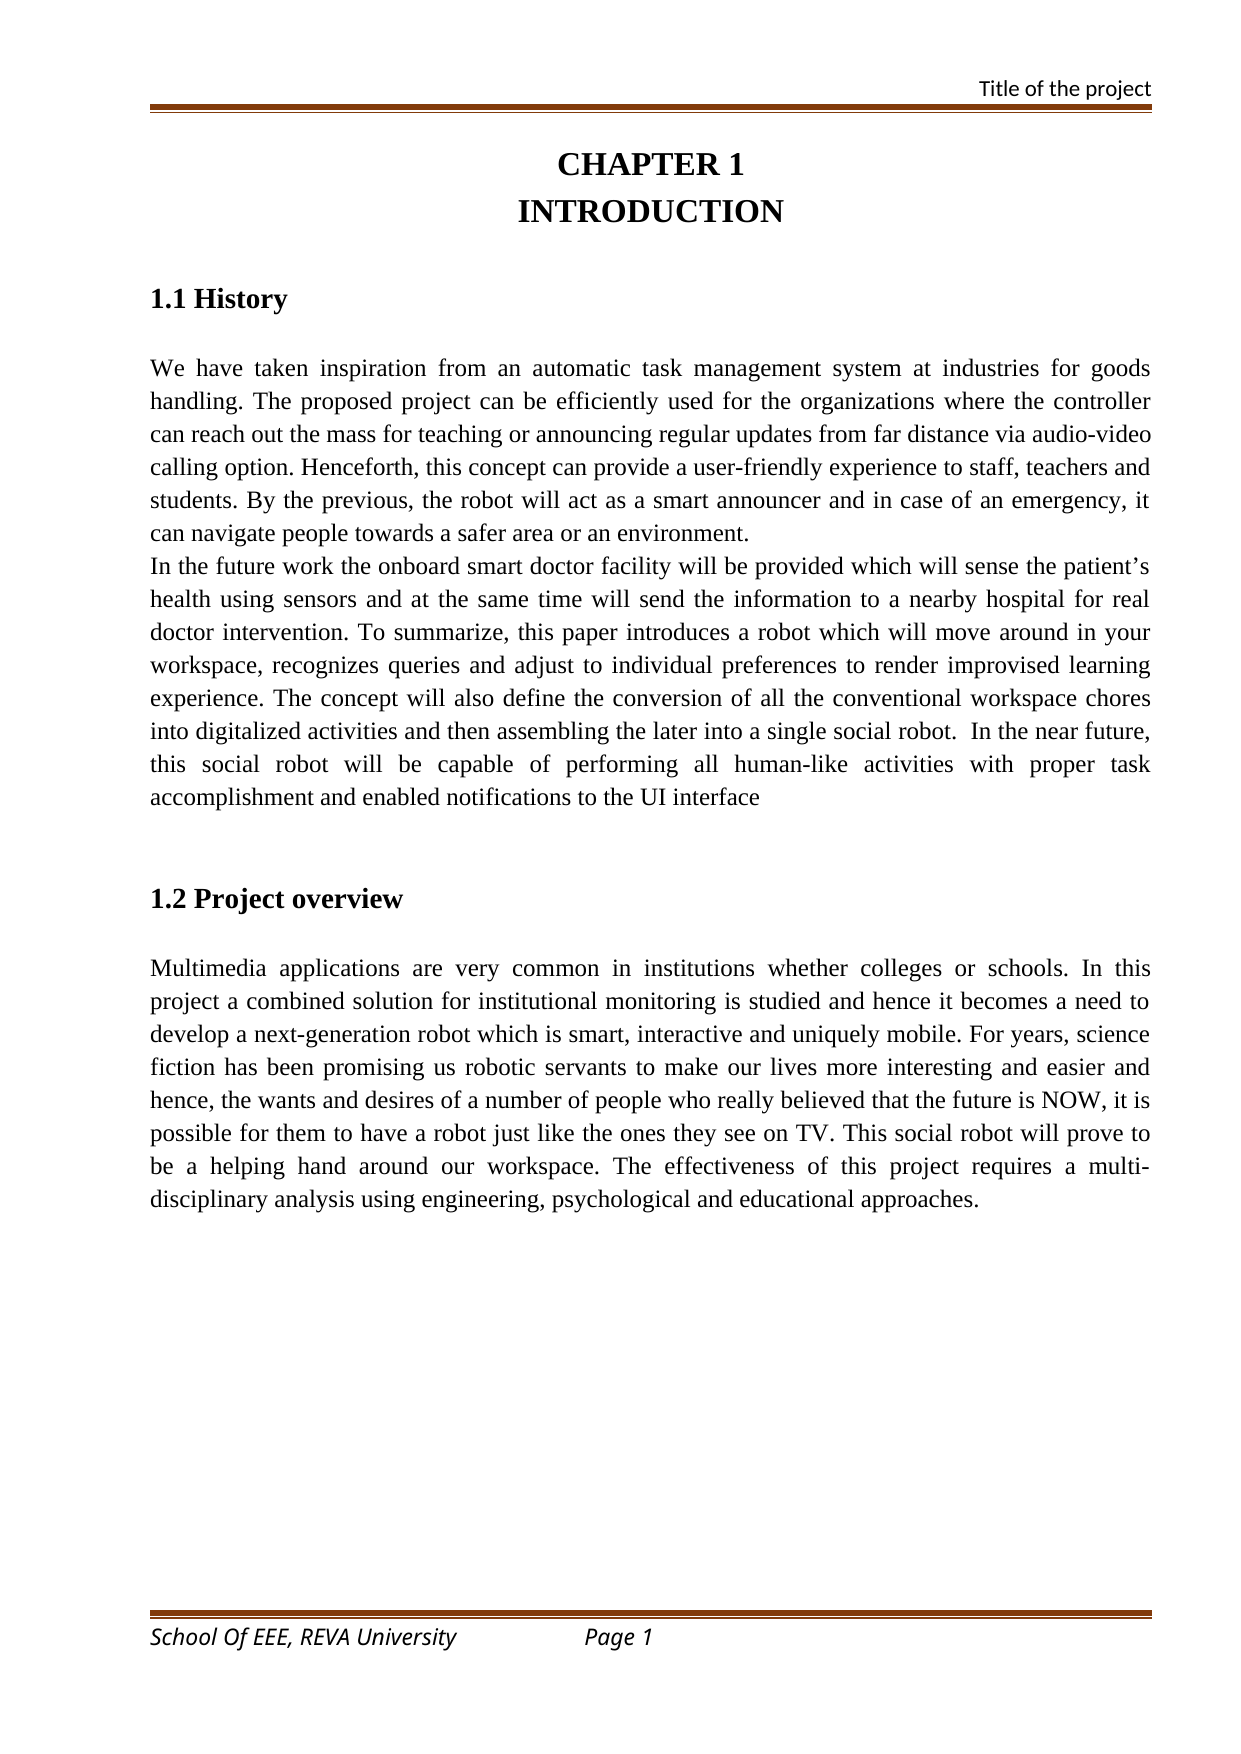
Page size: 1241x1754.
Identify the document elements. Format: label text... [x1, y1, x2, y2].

text CHAPTER 1 [150, 144, 1152, 182]
text In the future work the onboard smart doctor facility will be provided which will sense the patient’s health using sensors and at the same time will send the information to a nearby hospital for real doctor intervention. To summarize, this paper introduces a robot which will move around in your workspace, recognizes queries and adjust to individual preferences to render improvised learning experience. The concept will also define the conversion of all the conventional workspace chores into digitalized activities and then assembling the later into a single social robot. In the near future, this social robot will be capable of performing all human-like activities with proper task accomplishment and enabled notifications to the UI interface [150, 551, 1152, 811]
text We have taken inspiration from an automatic task management system at industries for goods handling. The proposed project can be efficiently used for the organizations where the controller can reach out the mass for teaching or announcing regular updates from far distance via audio-video calling option. Henceforth, this concept can provide a user-friendly experience to staff, teachers and students. By the previous, the robot will act as a smart announcer and in case of an emergency, it can navigate people towards a safer area or an environment. [150, 353, 1152, 547]
text INTRODUCTION [150, 192, 1152, 230]
text 1.2 Project overview [150, 881, 1152, 915]
text 1.1 History [150, 281, 1152, 315]
text Multimedia applications are very common in institutions whether colleges or schools. In this project a combined solution for institutional monitoring is studied and hence it becomes a need to develop a next-generation robot which is smart, interactive and uniquely mobile. For years, science fiction has been promising us robotic servants to make our lives more interesting and easier and hence, the wants and desires of a number of people who really believed that the future is NOW, it is possible for them to have a robot just like the ones they see on TV. This social robot will prove to be a helping hand around our workspace. The effectiveness of this project requires a multi-disciplinary analysis using engineering, psychological and educational approaches. [150, 953, 1152, 1213]
